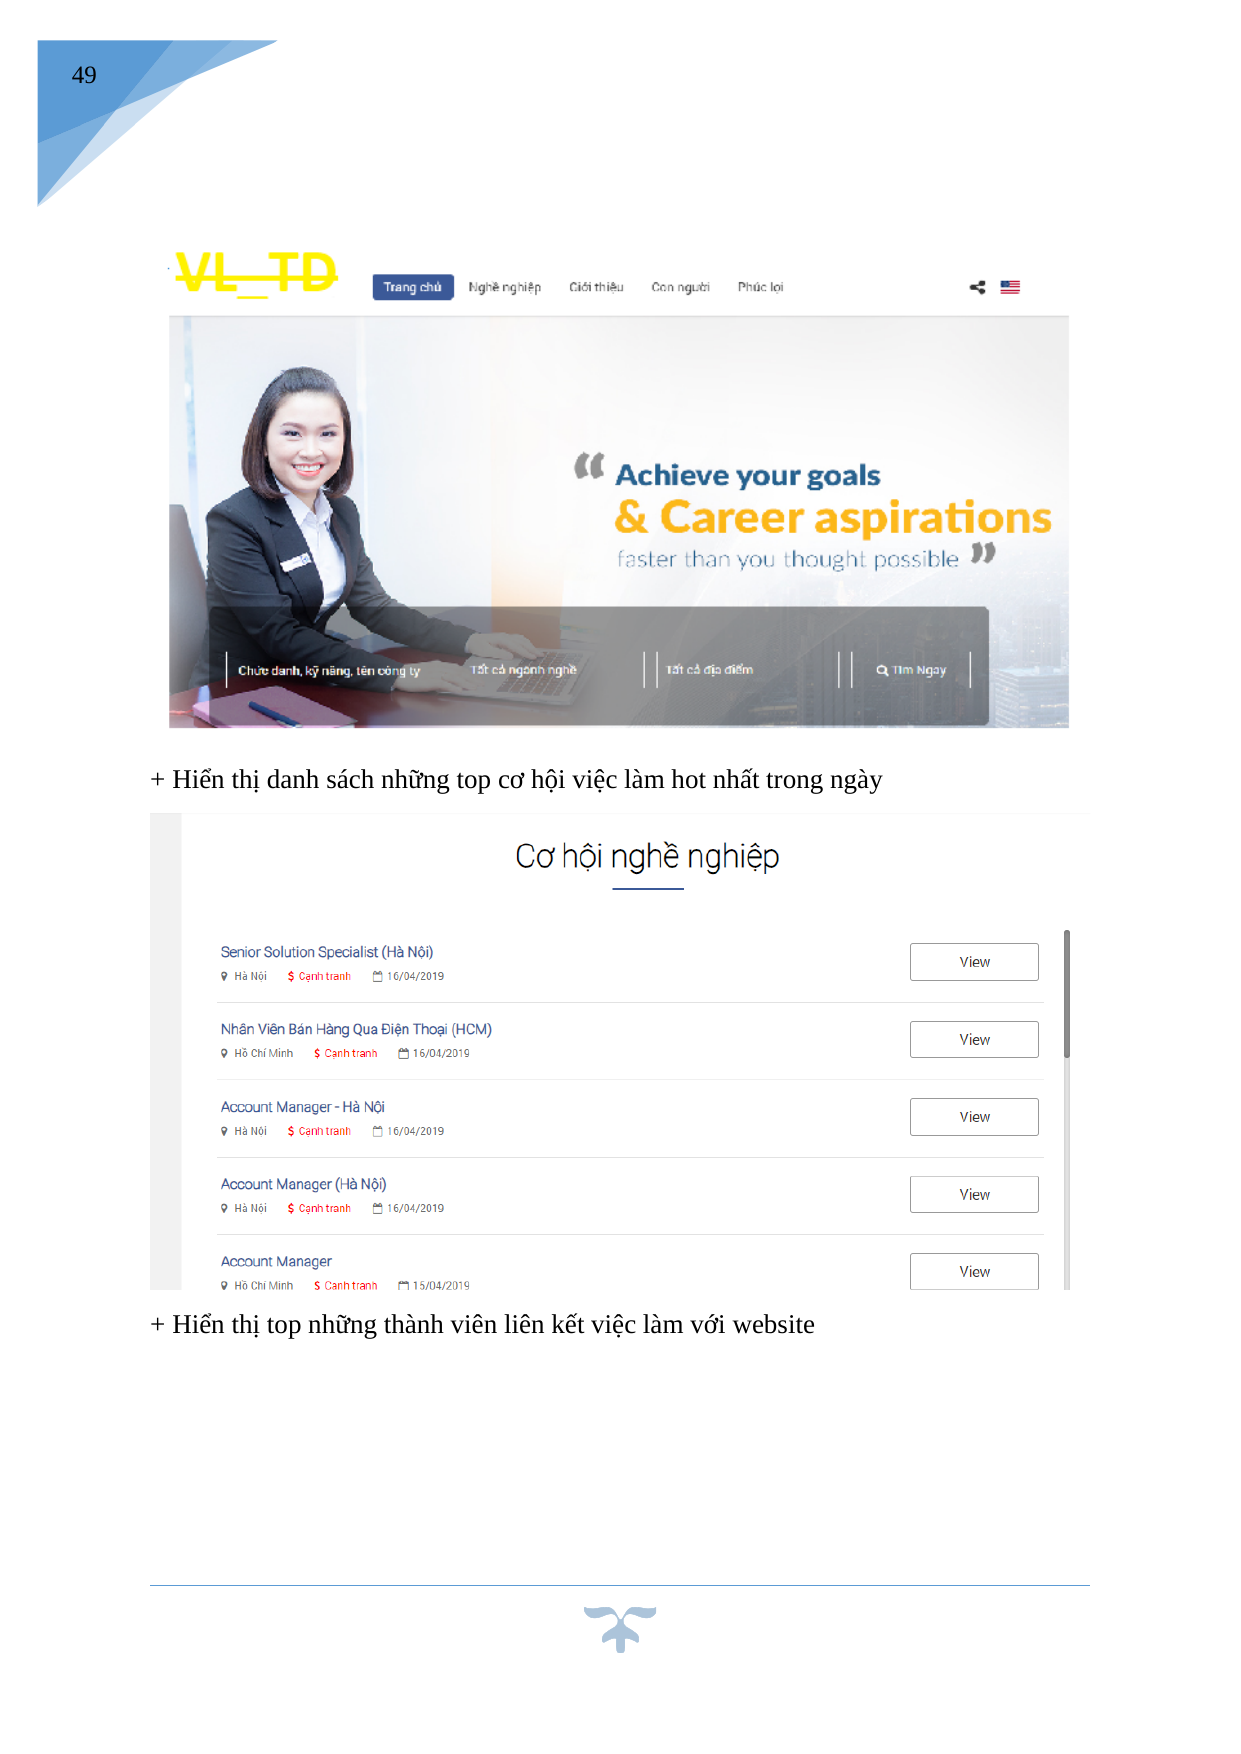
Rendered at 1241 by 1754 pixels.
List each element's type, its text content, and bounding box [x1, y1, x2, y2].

text + Hiển thị top những thành viên liên kết việc làm với website [150, 1308, 1090, 1339]
picture [37, 40, 279, 209]
picture [150, 237, 1091, 745]
text + Hiển thị danh sách những top cơ hội việc làm hot nhất trong ngày [150, 763, 1090, 794]
picture [150, 813, 1091, 1290]
